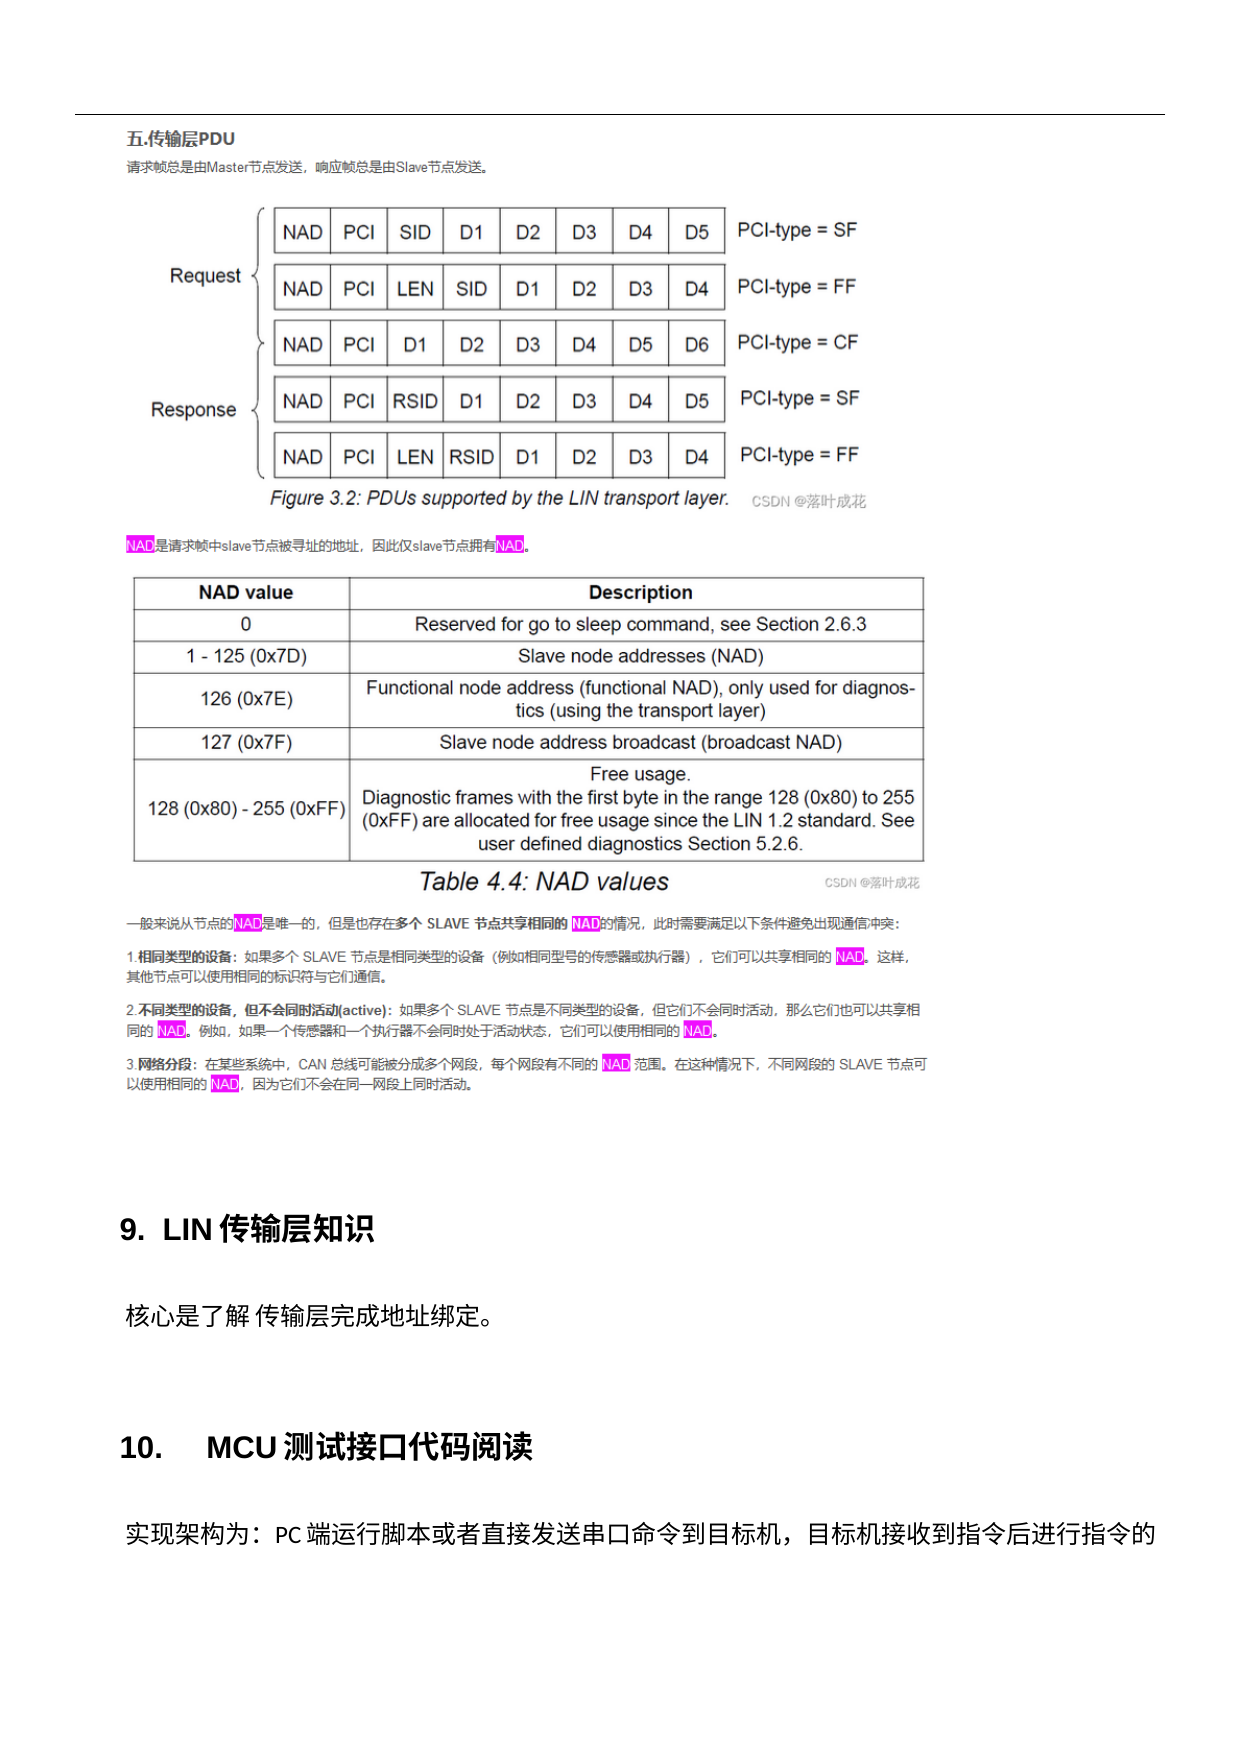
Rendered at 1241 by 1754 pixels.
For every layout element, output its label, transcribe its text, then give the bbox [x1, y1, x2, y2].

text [75, 1500, 1165, 1565]
subtitle MCU测试接口代码阅读 [119, 1413, 1165, 1478]
subtitle LIN传输层知识 [119, 1194, 1165, 1259]
text 核心是了解 传输层完成地址绑定。 [75, 1282, 1165, 1347]
